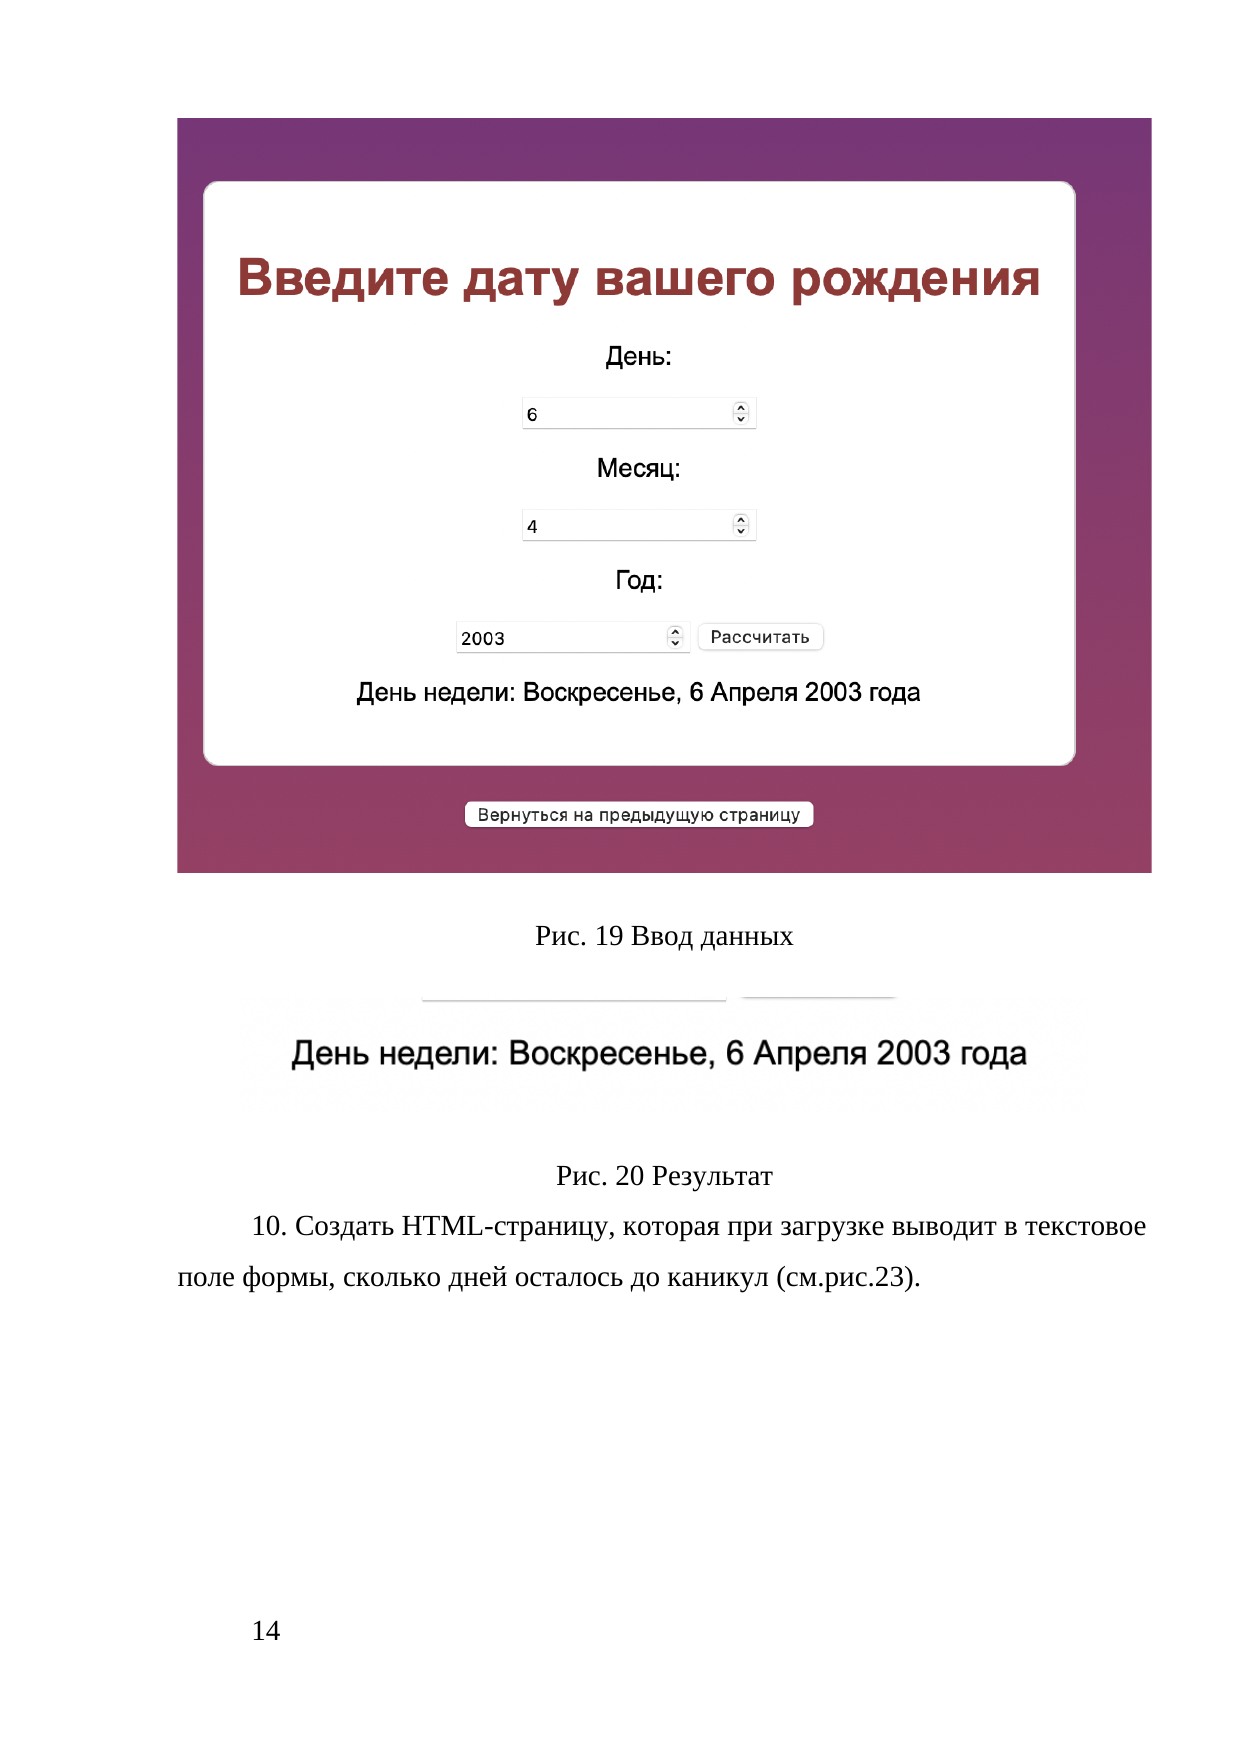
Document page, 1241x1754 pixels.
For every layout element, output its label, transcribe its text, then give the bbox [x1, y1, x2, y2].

text Рис. 20 Результат [177, 1158, 1152, 1192]
picture [239, 997, 1090, 1113]
text 10. Создать HTML-страницу, которая при загрузке выводит в текстовое поле формы, сколько дней осталось до каникул (см.рис.23). [177, 1208, 1152, 1292]
picture [177, 118, 1152, 873]
text Рис. 19 Ввод данных [177, 918, 1152, 952]
